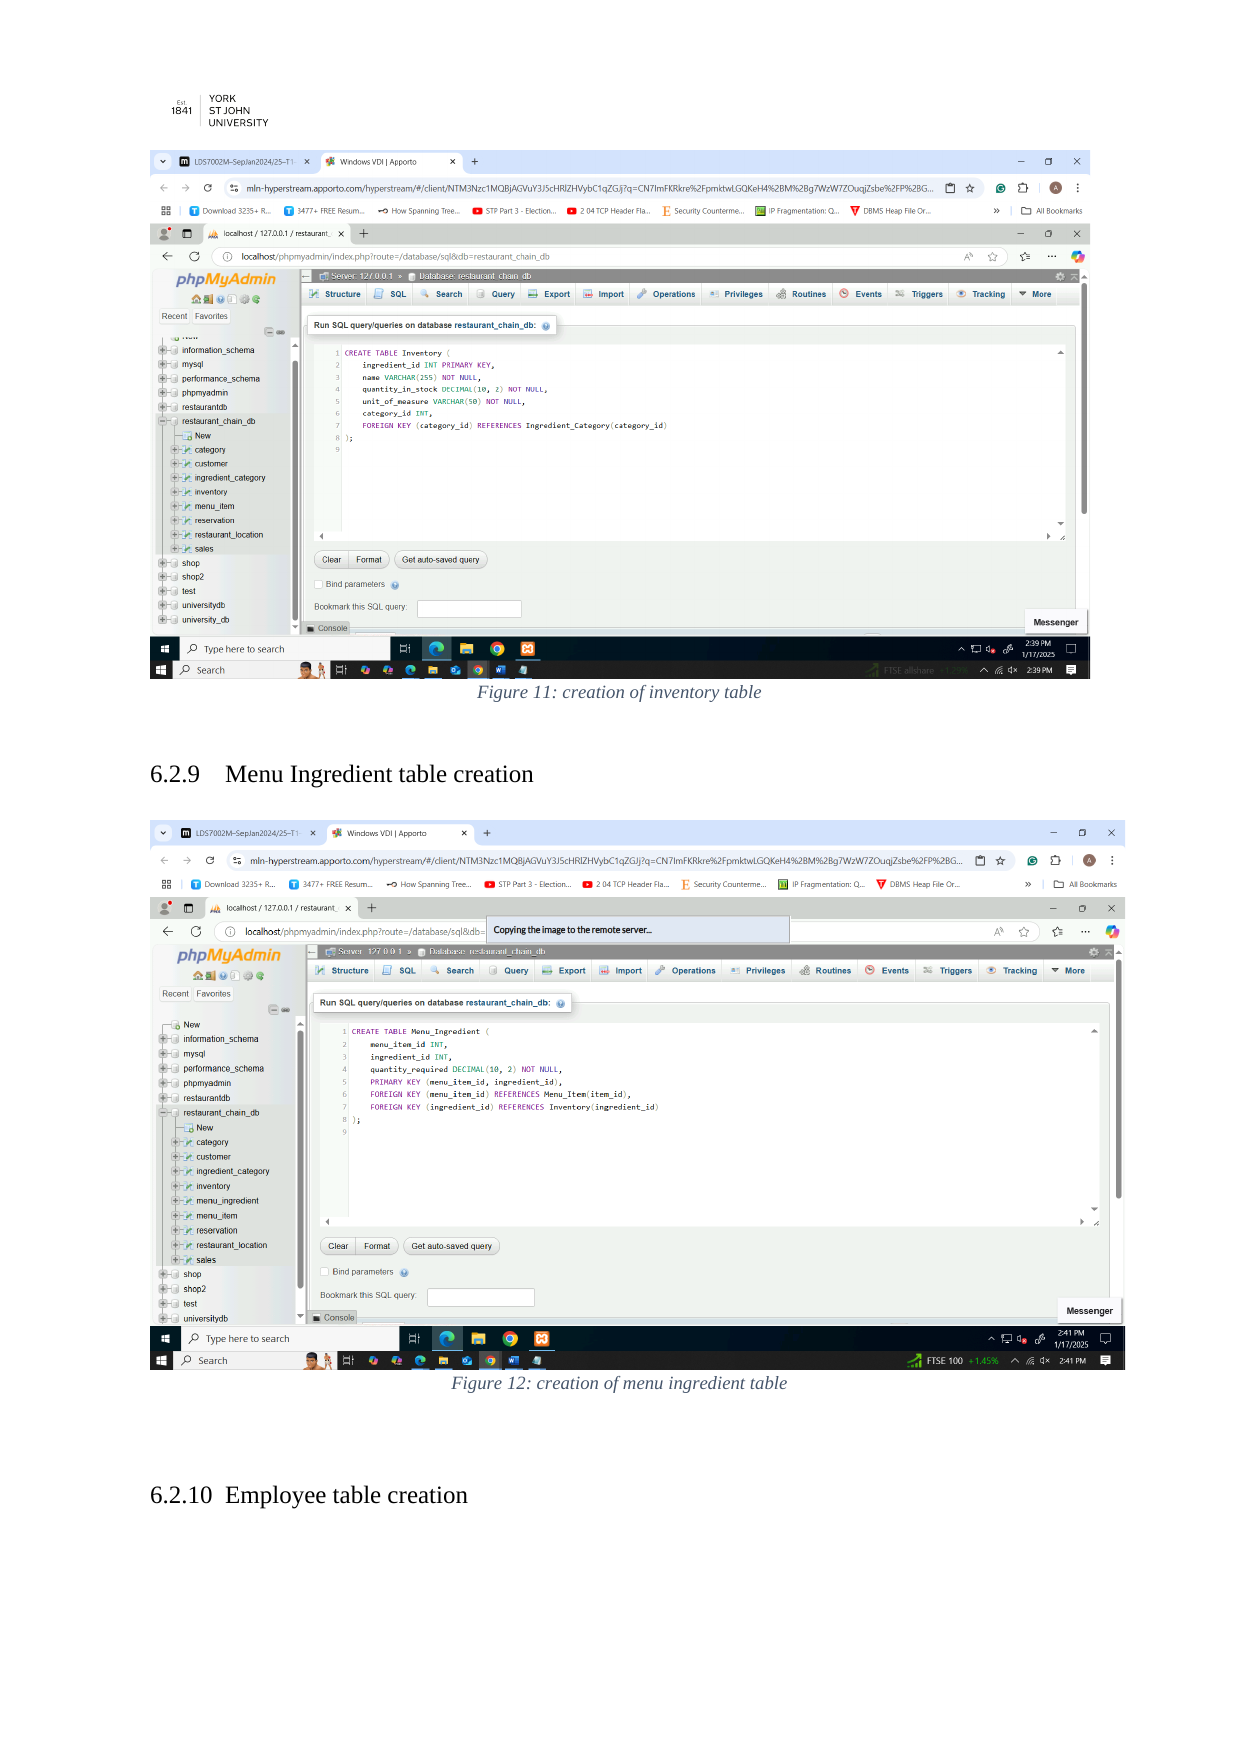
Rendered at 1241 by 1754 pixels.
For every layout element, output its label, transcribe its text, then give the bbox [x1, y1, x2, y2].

text Figure 12: creation of menu ingredient table [150, 1372, 1090, 1393]
subtitle Employee table creation [150, 1480, 1090, 1509]
text Figure 11: creation of inventory table [150, 681, 1090, 703]
picture [150, 73, 290, 148]
picture [150, 820, 1125, 1370]
subtitle Menu Ingredient table creation [150, 759, 1090, 787]
picture [150, 150, 1091, 679]
